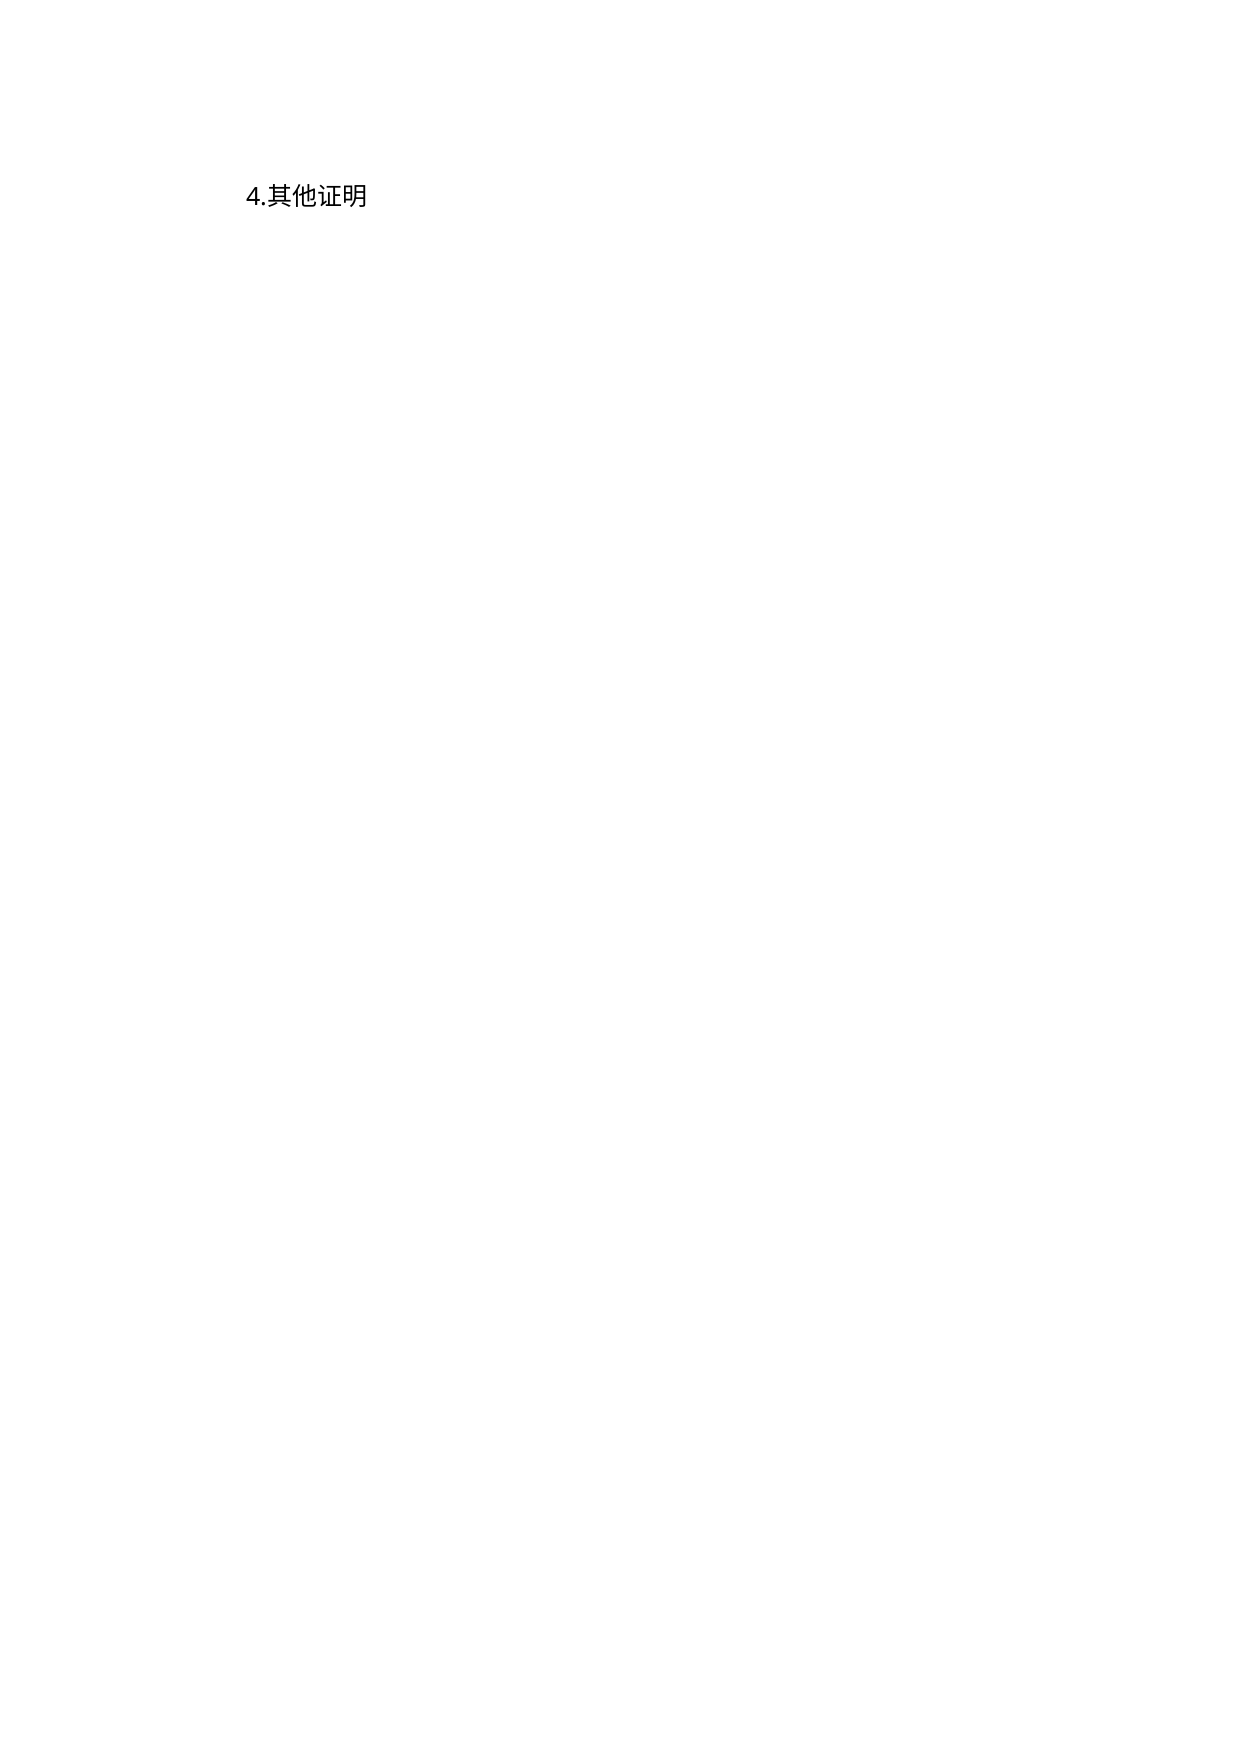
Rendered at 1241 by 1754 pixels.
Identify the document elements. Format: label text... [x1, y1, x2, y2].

text 4.其他证明 [187, 162, 1053, 227]
